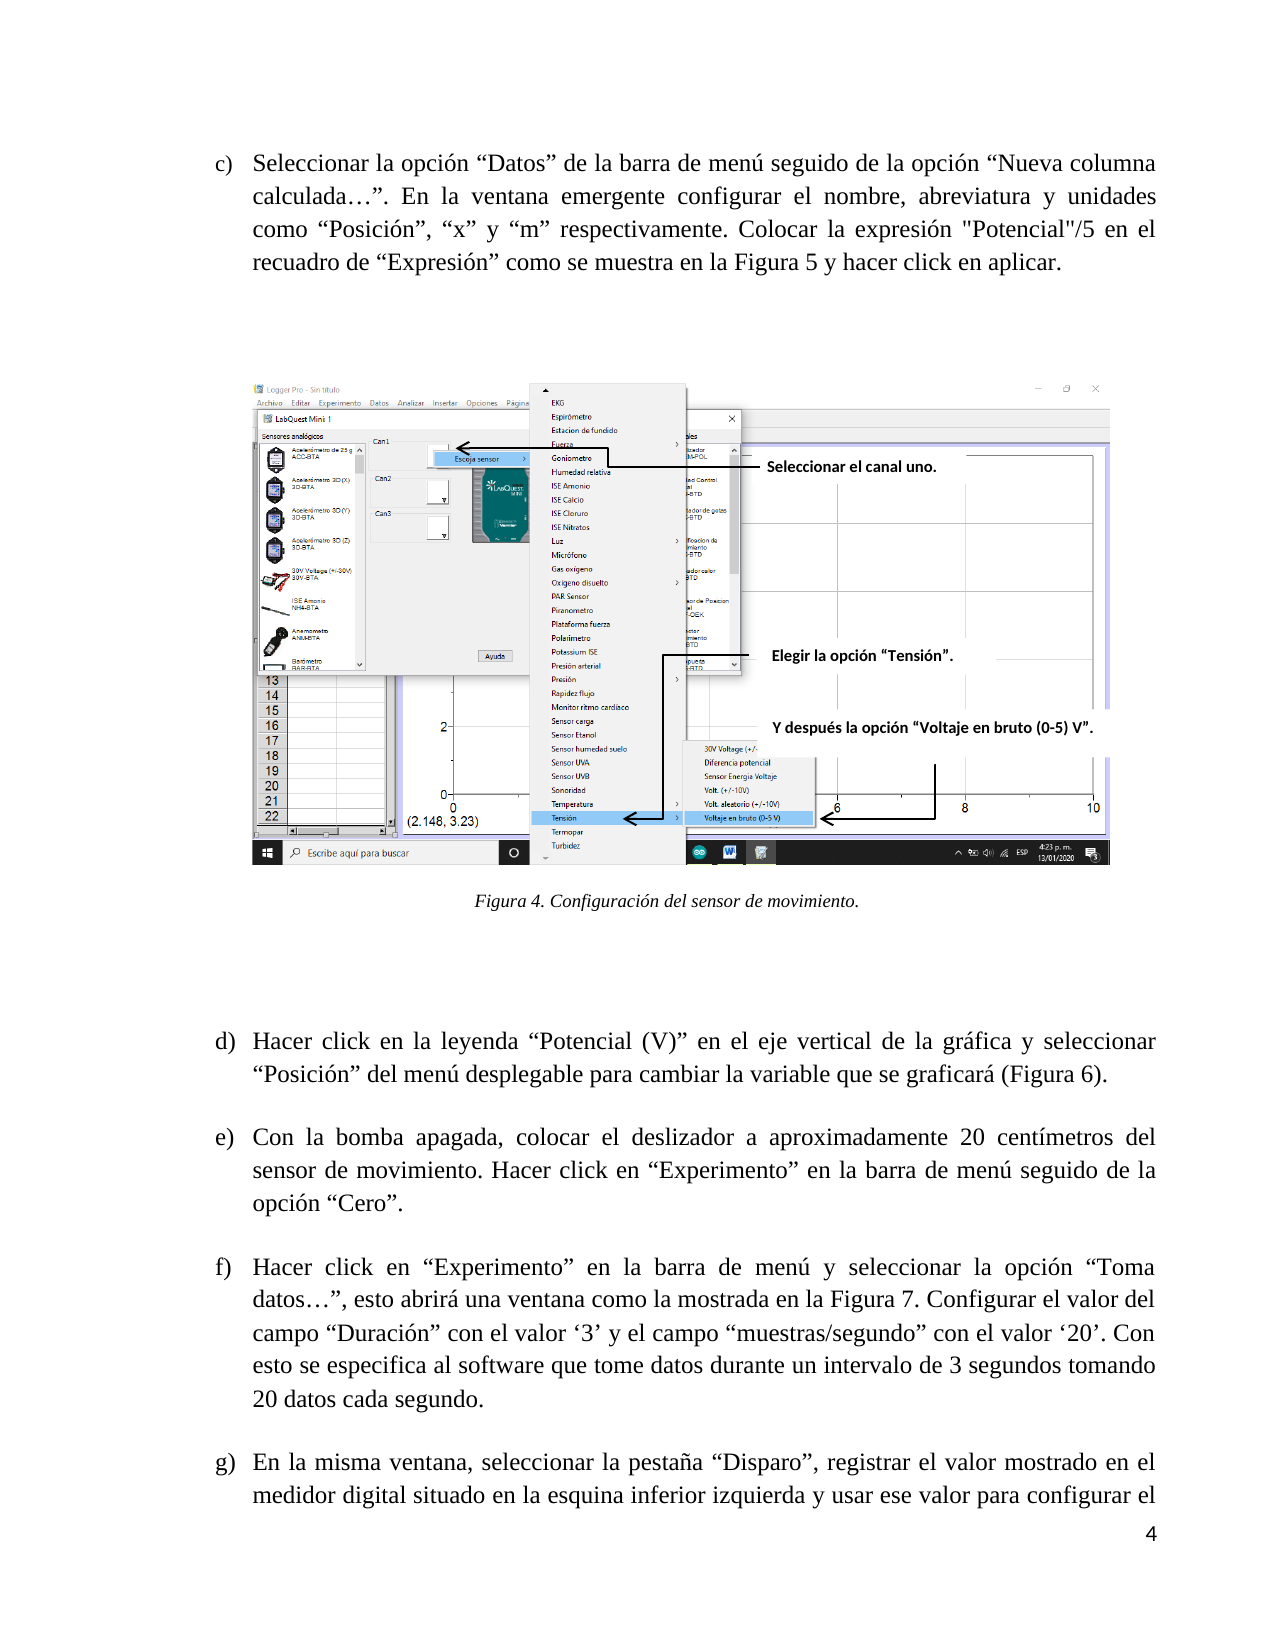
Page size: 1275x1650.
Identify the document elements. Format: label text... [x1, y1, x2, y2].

picture [252, 382, 1110, 865]
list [215, 1447, 1157, 1509]
list Con la bomba apagada, colocar el deslizador a aproximadamente 20 centímetros del sensor de movimiento. Hacer click en “Experimento” en la barra de menú seguido de la opción “Cero”. [215, 1122, 1157, 1217]
list Hacer click en la leyenda “Potencial (V)” en el eje vertical de la gráfica y seleccionar “Posición” del menú desplegable para cambiar la variable que se graficará (Figura 6). [215, 1026, 1157, 1088]
list Seleccionar la opción “Datos” de la barra de menú seguido de la opción “Nueva columna calculada…”. En la ventana emergente configurar el nombre, abreviatura y unidades como “Posición”, “x” y “m” respectivamente. Colocar la expresión "Potencial"/5 en el recuadro de “Expresión” como se muestra en la Figura 5 y hacer click en aplicar. [215, 148, 1157, 276]
list Hacer click en “Experimento” en la barra de menú y seleccionar la opción “Toma datos…”, esto abrirá una ventana como la mostrada en la Figura 7. Configurar el valor del campo “Duración” con el valor ‘3’ y el campo “muestras/segundo” con el valor ‘20’. Con esto se especifica al software que tome datos durante un intervalo de 3 segundos tomando 20 datos cada segundo. [215, 1252, 1157, 1412]
text Figura 4. Configuración del sensor de movimiento. [177, 890, 1157, 911]
